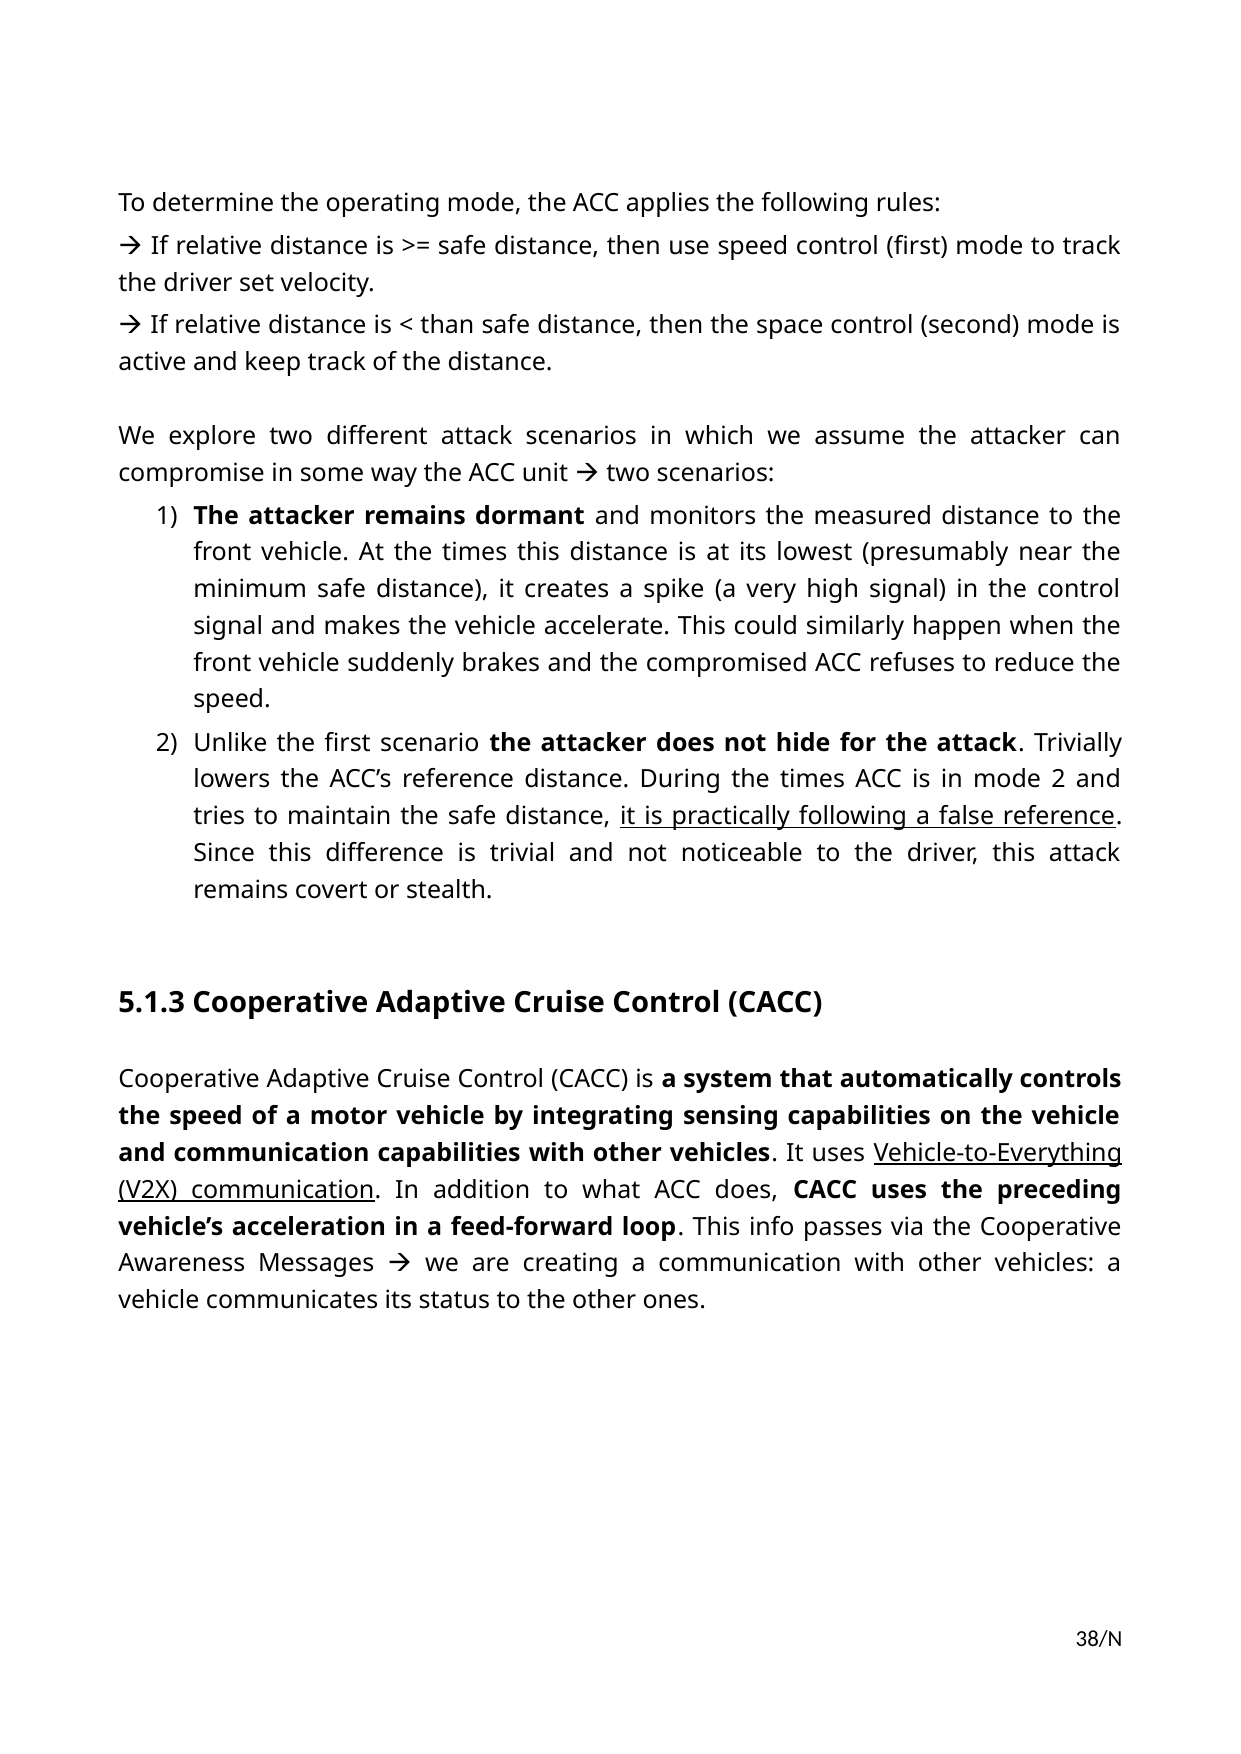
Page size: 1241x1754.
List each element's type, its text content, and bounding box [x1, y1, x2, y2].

subtitle 5.1.3 Cooperative Adaptive Cruise Control (CACC) [118, 982, 1122, 1021]
text If relative distance is < than safe distance, then the space control (second) mode is active and keep track of the distance. [118, 307, 1122, 378]
text If relative distance is >= safe distance, then use speed control (first) mode to track the driver set velocity. [118, 227, 1122, 298]
text To determine the operating mode, the ACC applies the following rules: [118, 184, 1122, 218]
list The attacker remains dormant and monitors the measured distance to the front vehicle. At the times this distance is at its lowest (presumably near the minimum safe distance), it creates a spike (a very high signal) in the control signal and makes the vehicle accelerate. This could similarly happen when the front vehicle suddenly brakes and the compromised ACC refuses to reduce the speed. [156, 497, 1122, 715]
text We explore two different attack scenarios in which we assume the attacker can compromise in some way the ACC unit two scenarios: [118, 417, 1122, 488]
list Unlike the first scenario the attacker does not hide for the attack. Trivially lowers the ACC’s reference distance. During the times ACC is in mode 2 and tries to maintain the safe distance, it is practically following a false reference. Since this difference is trivial and not noticeable to the driver, this attack remains covert or stealth. [156, 724, 1122, 905]
text Cooperative Adaptive Cruise Control (CACC) is a system that automatically controls the speed of a motor vehicle by integrating sensing capabilities on the vehicle and communication capabilities with other vehicles. It uses Vehicle-to-Everything (V2X) communication. In addition to what ACC does, CACC uses the preceding vehicle’s acceleration in a feed-forward loop. This info passes via the Cooperative Awareness Messages we are creating a communication with other vehicles: a vehicle communicates its status to the other ones. [118, 1061, 1122, 1316]
